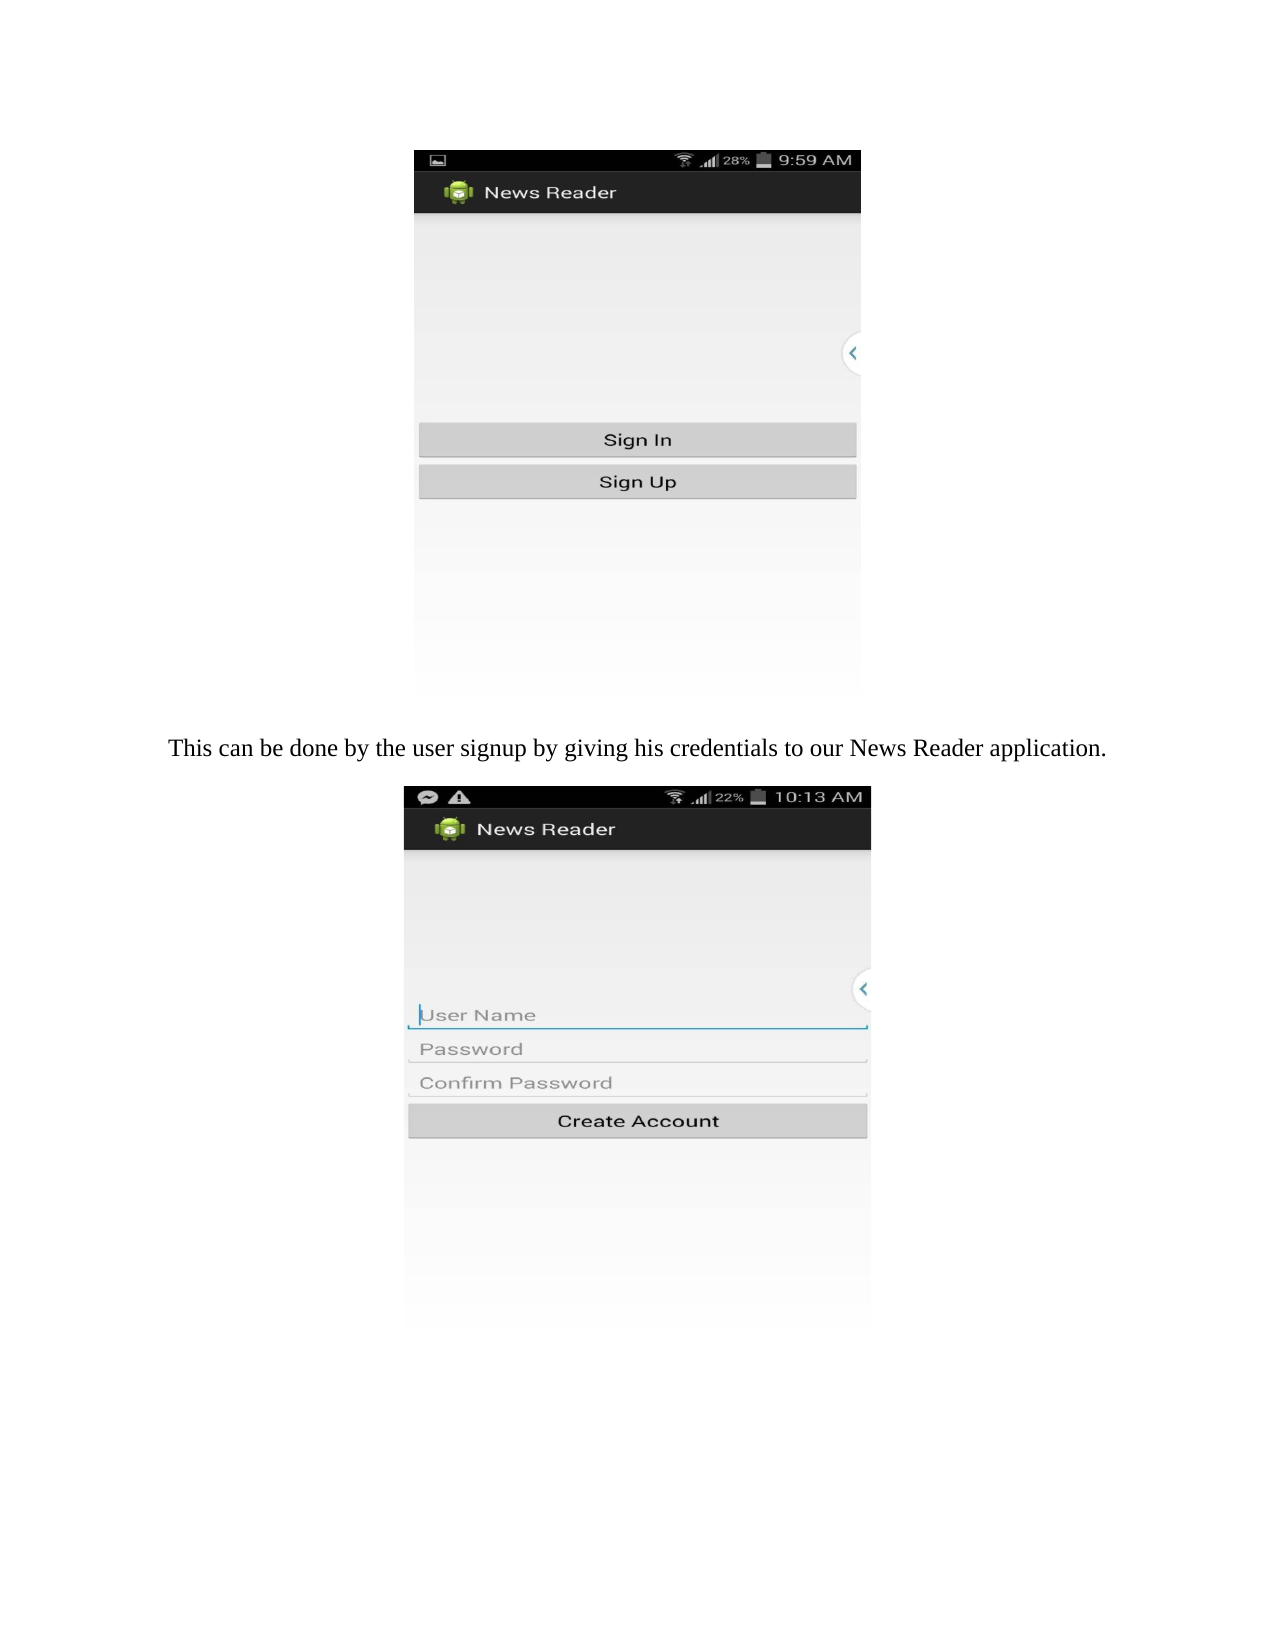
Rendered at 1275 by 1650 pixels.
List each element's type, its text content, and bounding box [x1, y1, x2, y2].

picture [414, 150, 861, 708]
text This can be done by the user signup by giving his credentials to our News Reader application. [150, 733, 1125, 762]
picture [403, 786, 872, 1342]
